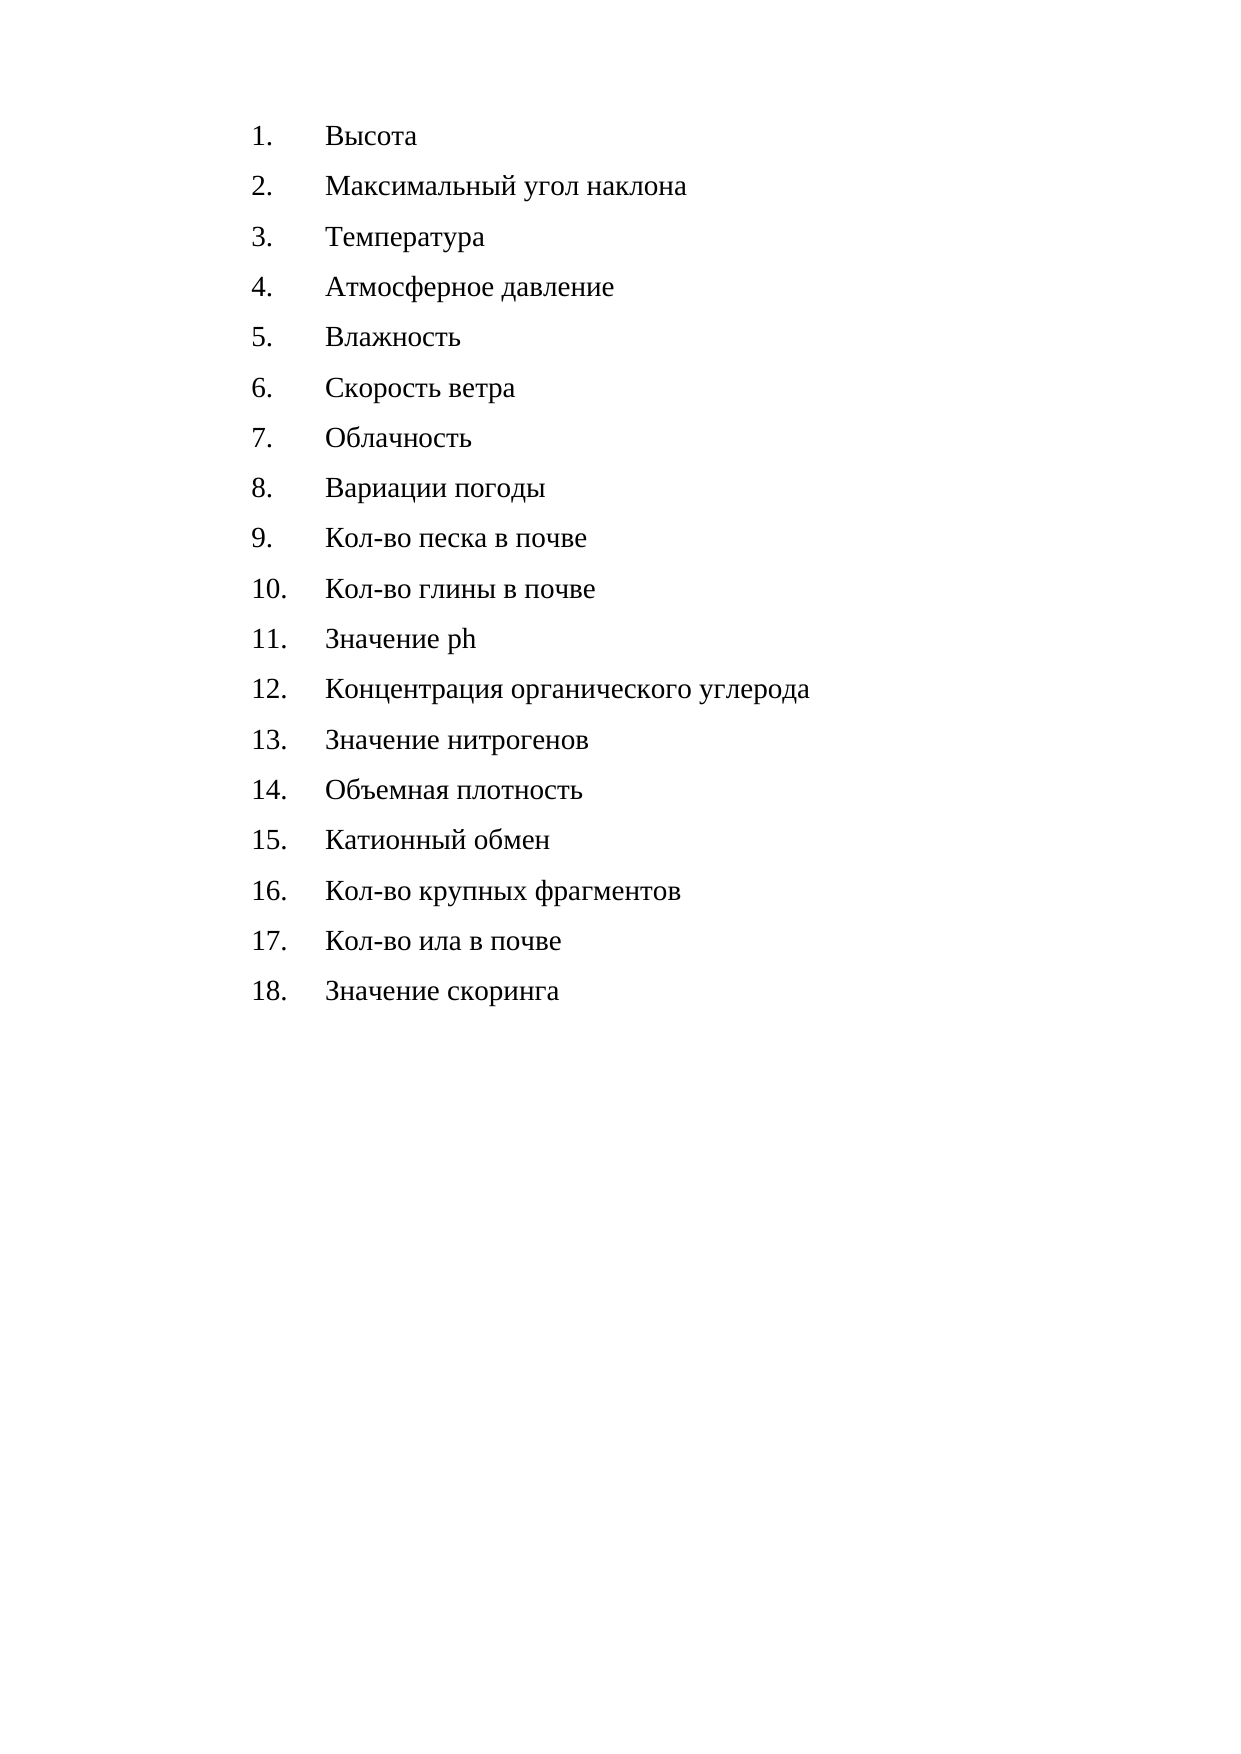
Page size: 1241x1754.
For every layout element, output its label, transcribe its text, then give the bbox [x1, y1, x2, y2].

list Атмосферное давление [177, 269, 1152, 303]
list Кол-во песка в почве [177, 521, 1152, 554]
list Концентрация органического углерода [177, 672, 1152, 705]
list Кол-во глины в почве [177, 571, 1152, 604]
list Температура [177, 219, 1152, 252]
list Максимальный угол наклона [177, 168, 1152, 202]
list Кол-во крупных фрагментов [177, 873, 1152, 906]
list Влажность [177, 319, 1152, 353]
list Вариации погоды [177, 470, 1152, 504]
list Скорость ветра [177, 370, 1152, 403]
list Кол-во ила в почве [177, 923, 1152, 957]
list Значение ph [177, 621, 1152, 655]
list Катионный обмен [177, 822, 1152, 856]
list Значение скоринга [177, 973, 1152, 1007]
list Облачность [177, 420, 1152, 453]
list Высота [177, 118, 1152, 152]
list Объемная плотность [177, 772, 1152, 806]
list Значение нитрогенов [177, 722, 1152, 755]
